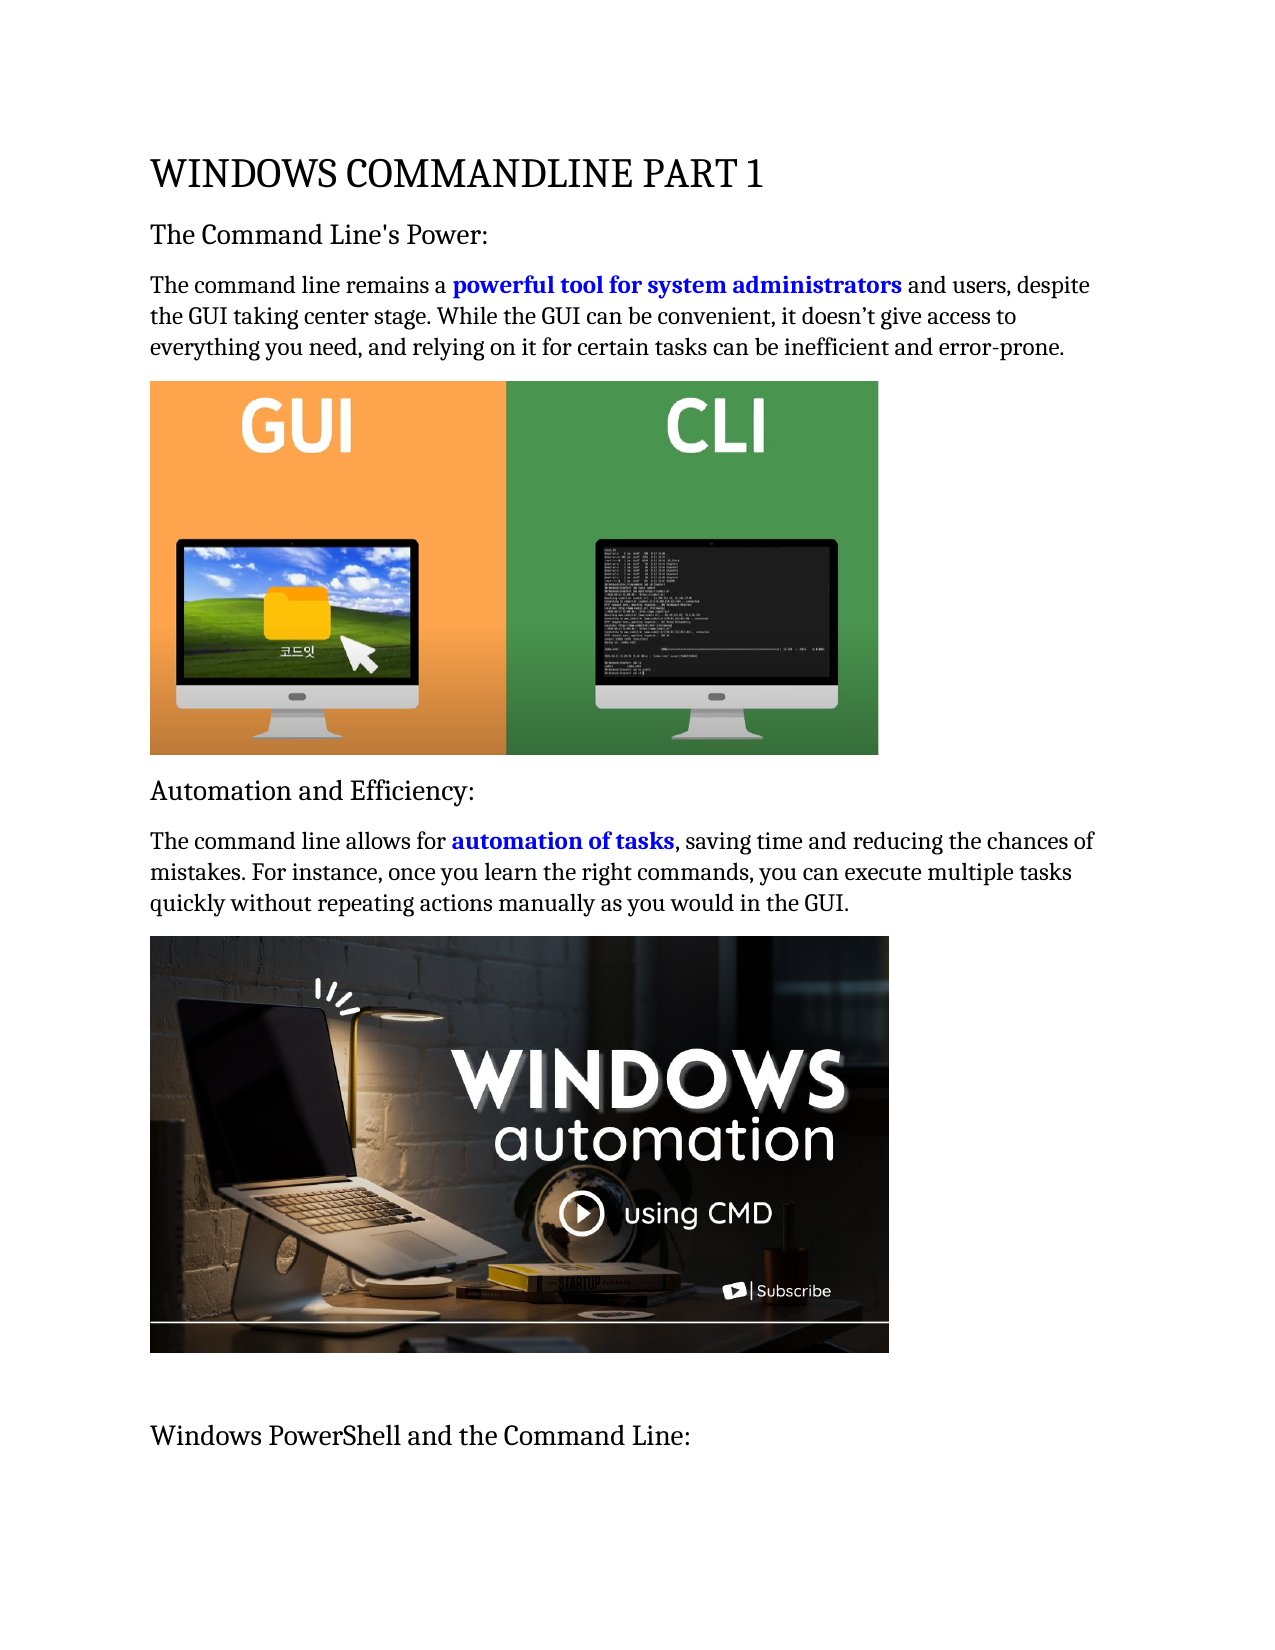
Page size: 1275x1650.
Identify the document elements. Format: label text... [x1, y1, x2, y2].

text WINDOWS COMMANDLINE PART 1 [150, 150, 1125, 198]
text Windows PowerShell and the Command Line: [150, 1419, 1125, 1453]
text Automation and Efficiency: [150, 774, 1125, 807]
picture [150, 381, 879, 755]
text The Command Line's Power: [150, 218, 1125, 252]
picture [150, 936, 889, 1353]
text The command line remains a powerful tool for system administrators and users, despite the GUI taking center stage. While the GUI can be convenient, it doesn’t give access to everything you need, and relying on it for certain tasks can be inefficient and error-prone. [150, 271, 1125, 362]
text The command line allows for automation of tasks, saving time and reducing the chances of mistakes. For instance, once you learn the right commands, you can execute multiple tasks quickly without repeating actions manually as you would in the GUI. [150, 827, 1125, 918]
